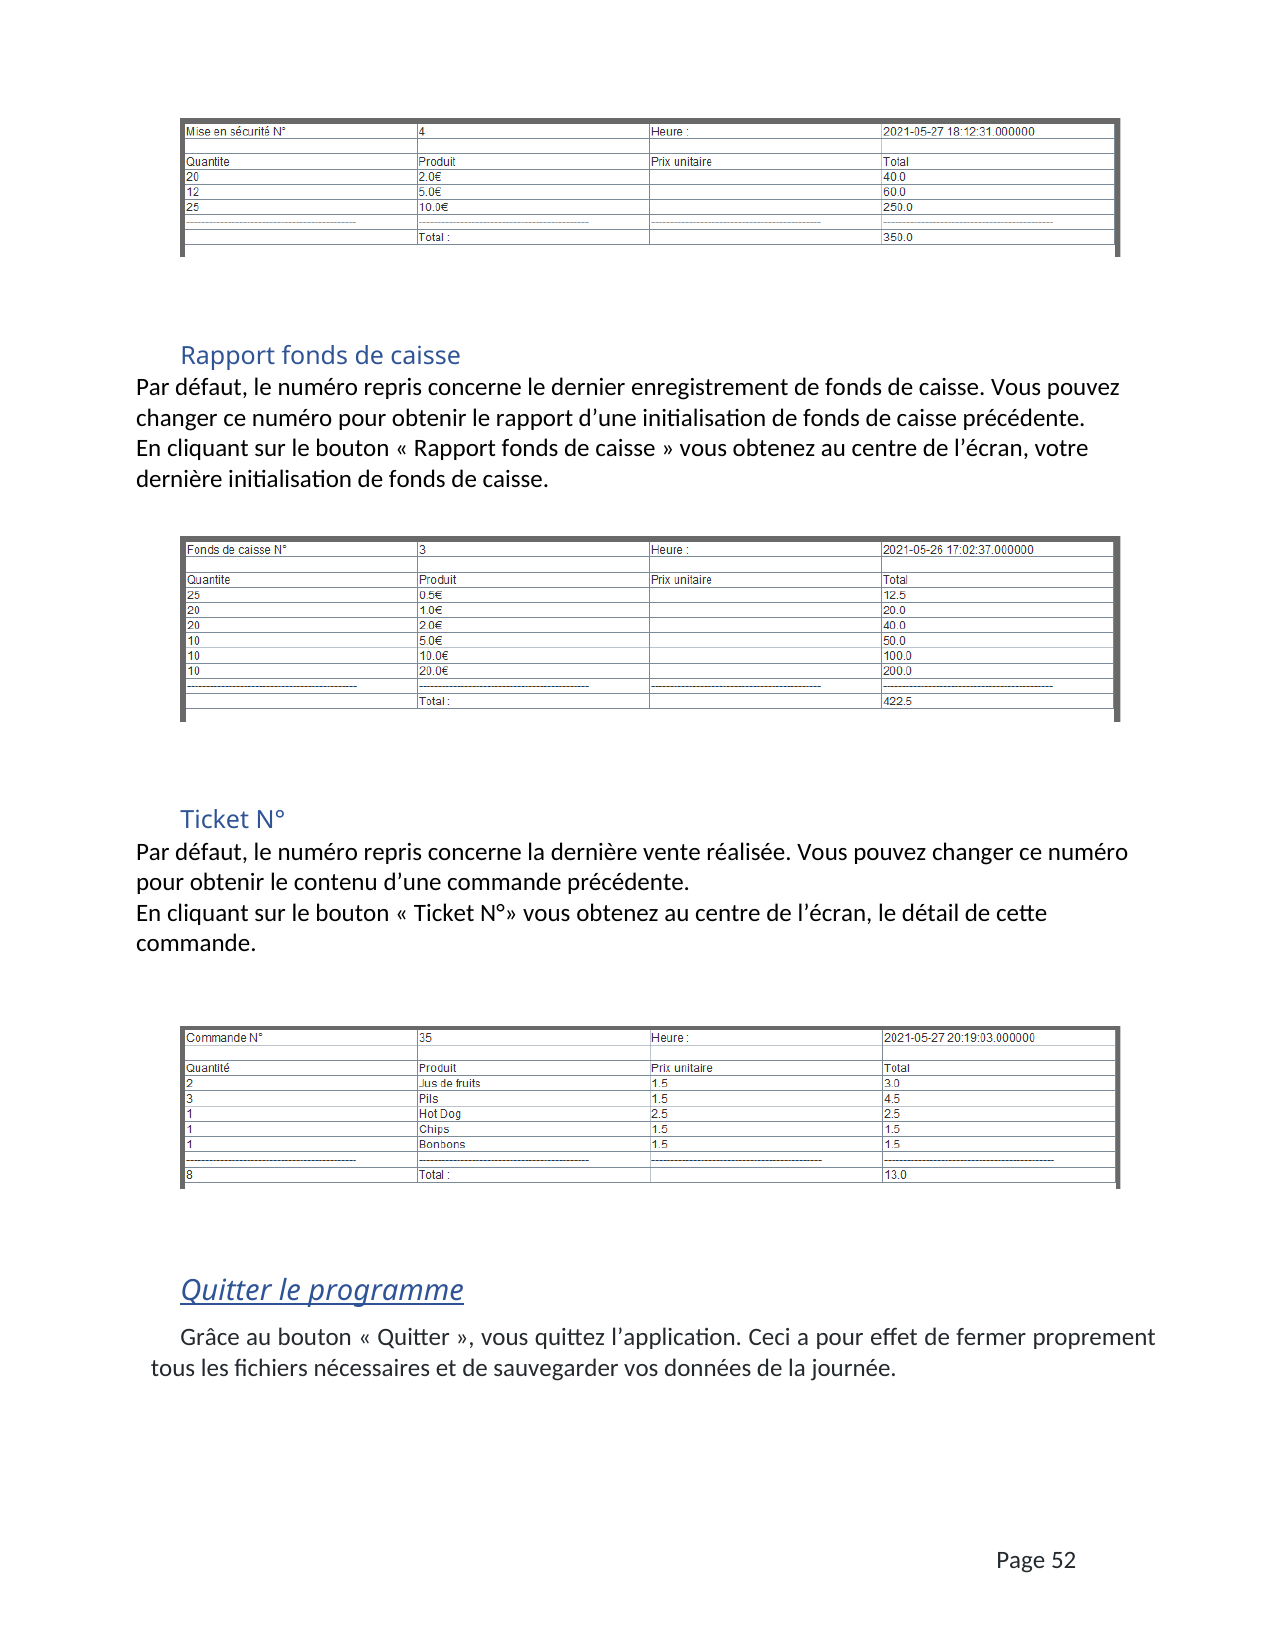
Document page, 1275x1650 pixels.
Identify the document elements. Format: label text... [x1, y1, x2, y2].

picture [180, 1026, 1121, 1189]
subtitle Ticket N° [151, 802, 1157, 836]
picture [180, 118, 1121, 257]
text En cliquant sur le bouton « Ticket N°» vous obtenez au centre de l’écran, le détail de cette commande. [136, 897, 1157, 958]
text Par défaut, le numéro repris concerne la dernière vente réalisée. Vous pouvez changer ce numéro pour obtenir le contenu d’une commande précédente. [136, 836, 1157, 897]
subtitle Rapport fonds de caisse [151, 337, 1157, 371]
text Par défaut, le numéro repris concerne le dernier enregistrement de fonds de caisse. Vous pouvez changer ce numéro pour obtenir le rapport d’une initialisation de fonds de caisse précédente. [136, 371, 1157, 432]
text Grâce au bouton « Quitter », vous quittez l’application. Ceci a pour effet de fermer proprement tous les fichiers nécessaires et de sauvegarder vos données de la journée. [151, 1321, 1157, 1382]
text En cliquant sur le bouton « Rapport fonds de caisse » vous obtenez au centre de l’écran, votre dernière initialisation de fonds de caisse. [136, 432, 1157, 493]
subtitle Quitter le programme [151, 1269, 1157, 1309]
picture [180, 536, 1121, 722]
